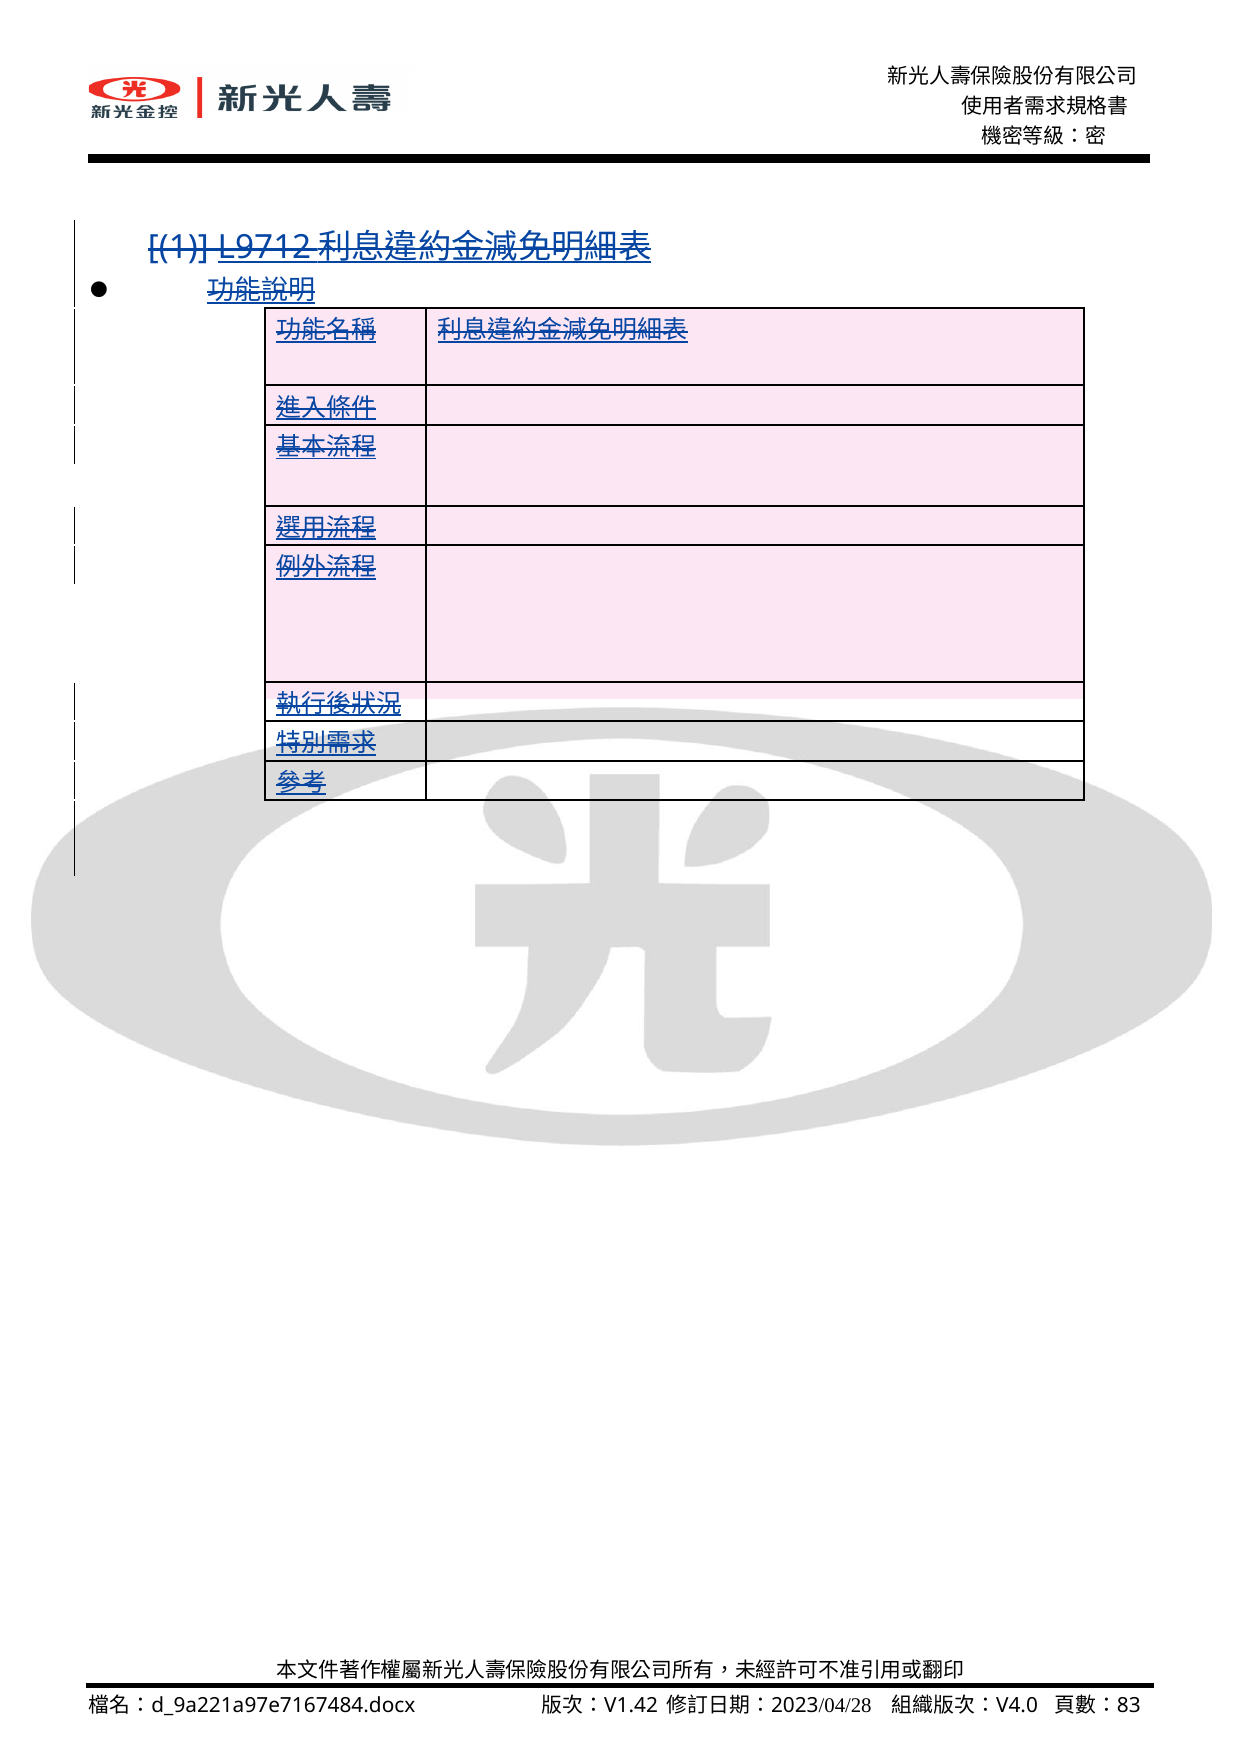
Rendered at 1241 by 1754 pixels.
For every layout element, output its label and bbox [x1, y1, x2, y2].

picture [362, 707, 373, 714]
picture [344, 707, 358, 714]
picture [427, 722, 1083, 760]
picture [298, 707, 306, 714]
picture [320, 707, 330, 714]
picture [289, 707, 298, 714]
picture [266, 722, 425, 760]
picture [380, 707, 388, 714]
picture [284, 707, 290, 714]
picture [297, 699, 306, 705]
picture [385, 707, 394, 714]
picture [340, 699, 358, 705]
picture [88, 61, 414, 118]
picture [427, 699, 1083, 720]
picture [25, 699, 1215, 1152]
picture [266, 699, 425, 720]
picture [308, 707, 319, 714]
picture [332, 699, 339, 705]
picture [321, 699, 330, 705]
picture [427, 762, 1083, 799]
picture [369, 699, 388, 705]
picture [371, 707, 381, 714]
picture [332, 707, 339, 714]
picture [266, 762, 425, 799]
picture [308, 699, 319, 705]
